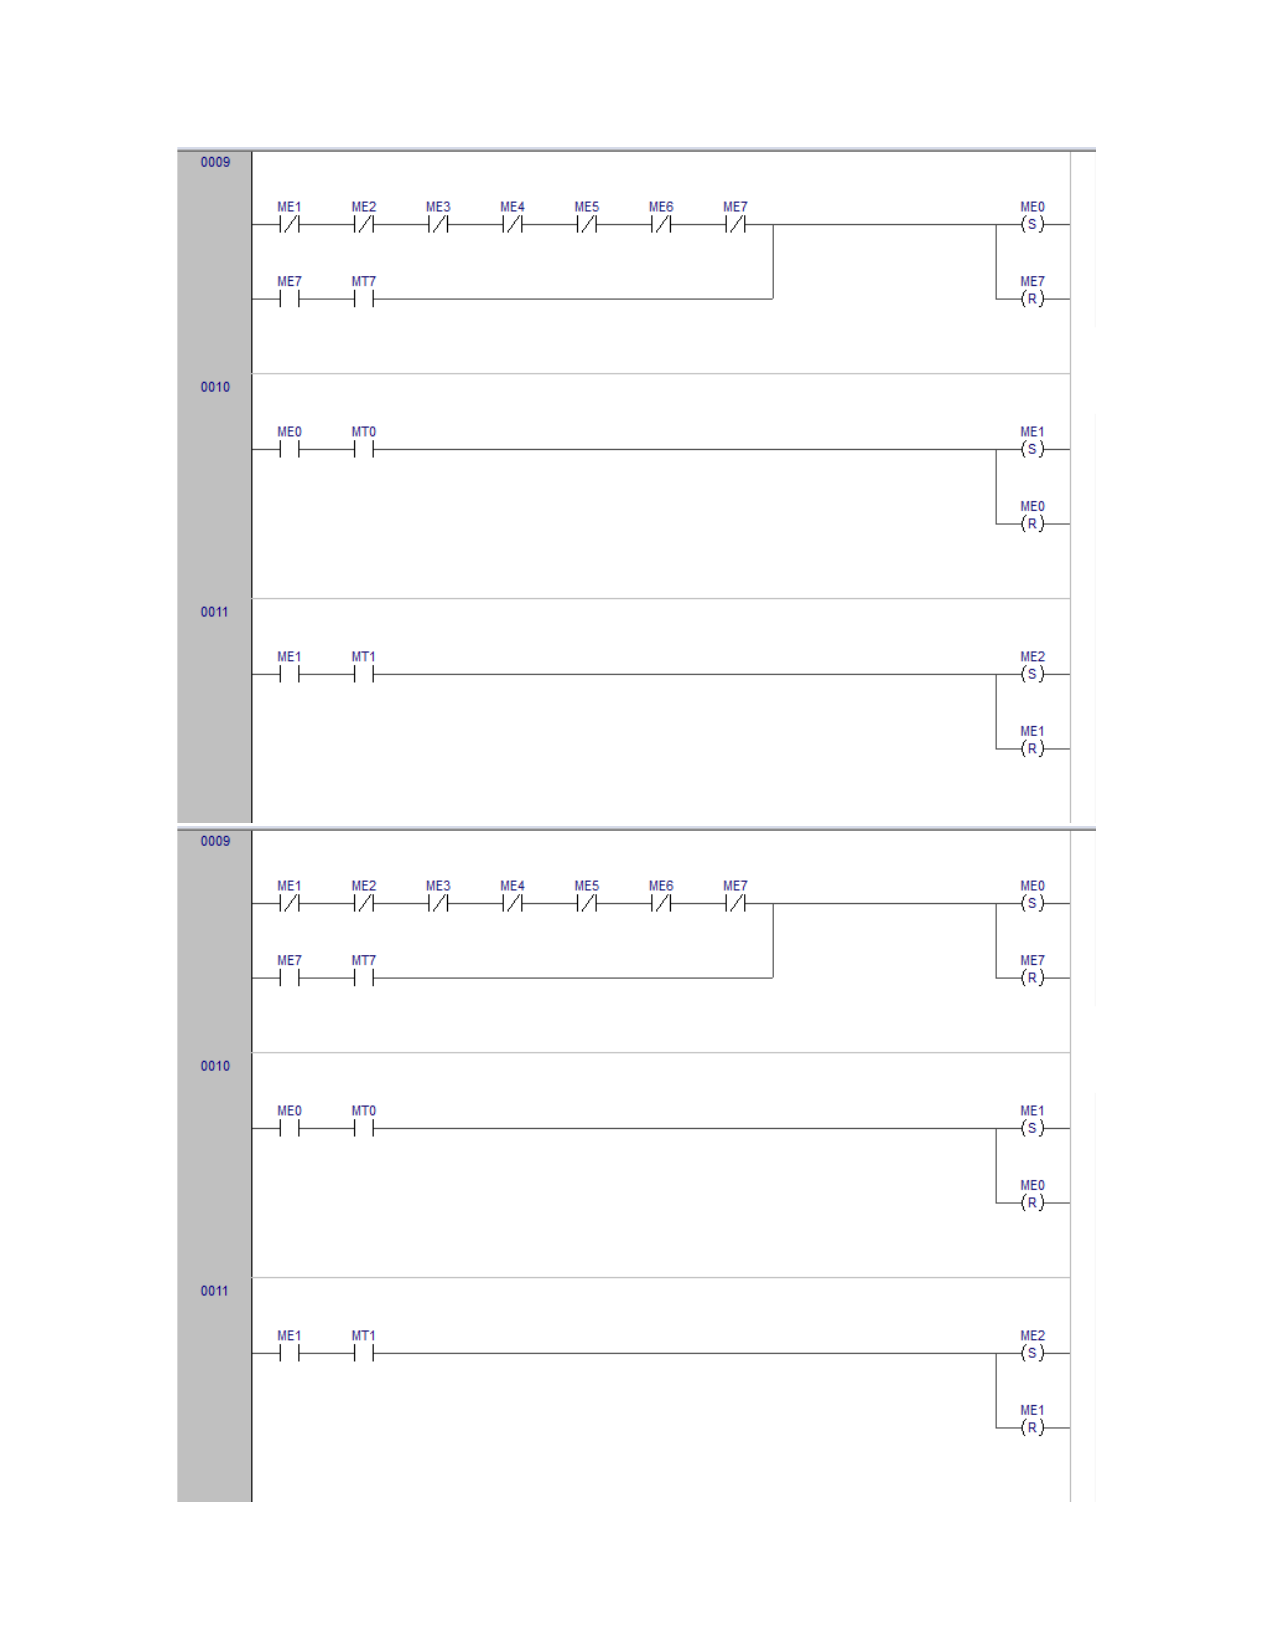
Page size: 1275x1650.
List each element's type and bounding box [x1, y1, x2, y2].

picture [177, 826, 1096, 1502]
picture [177, 147, 1096, 823]
